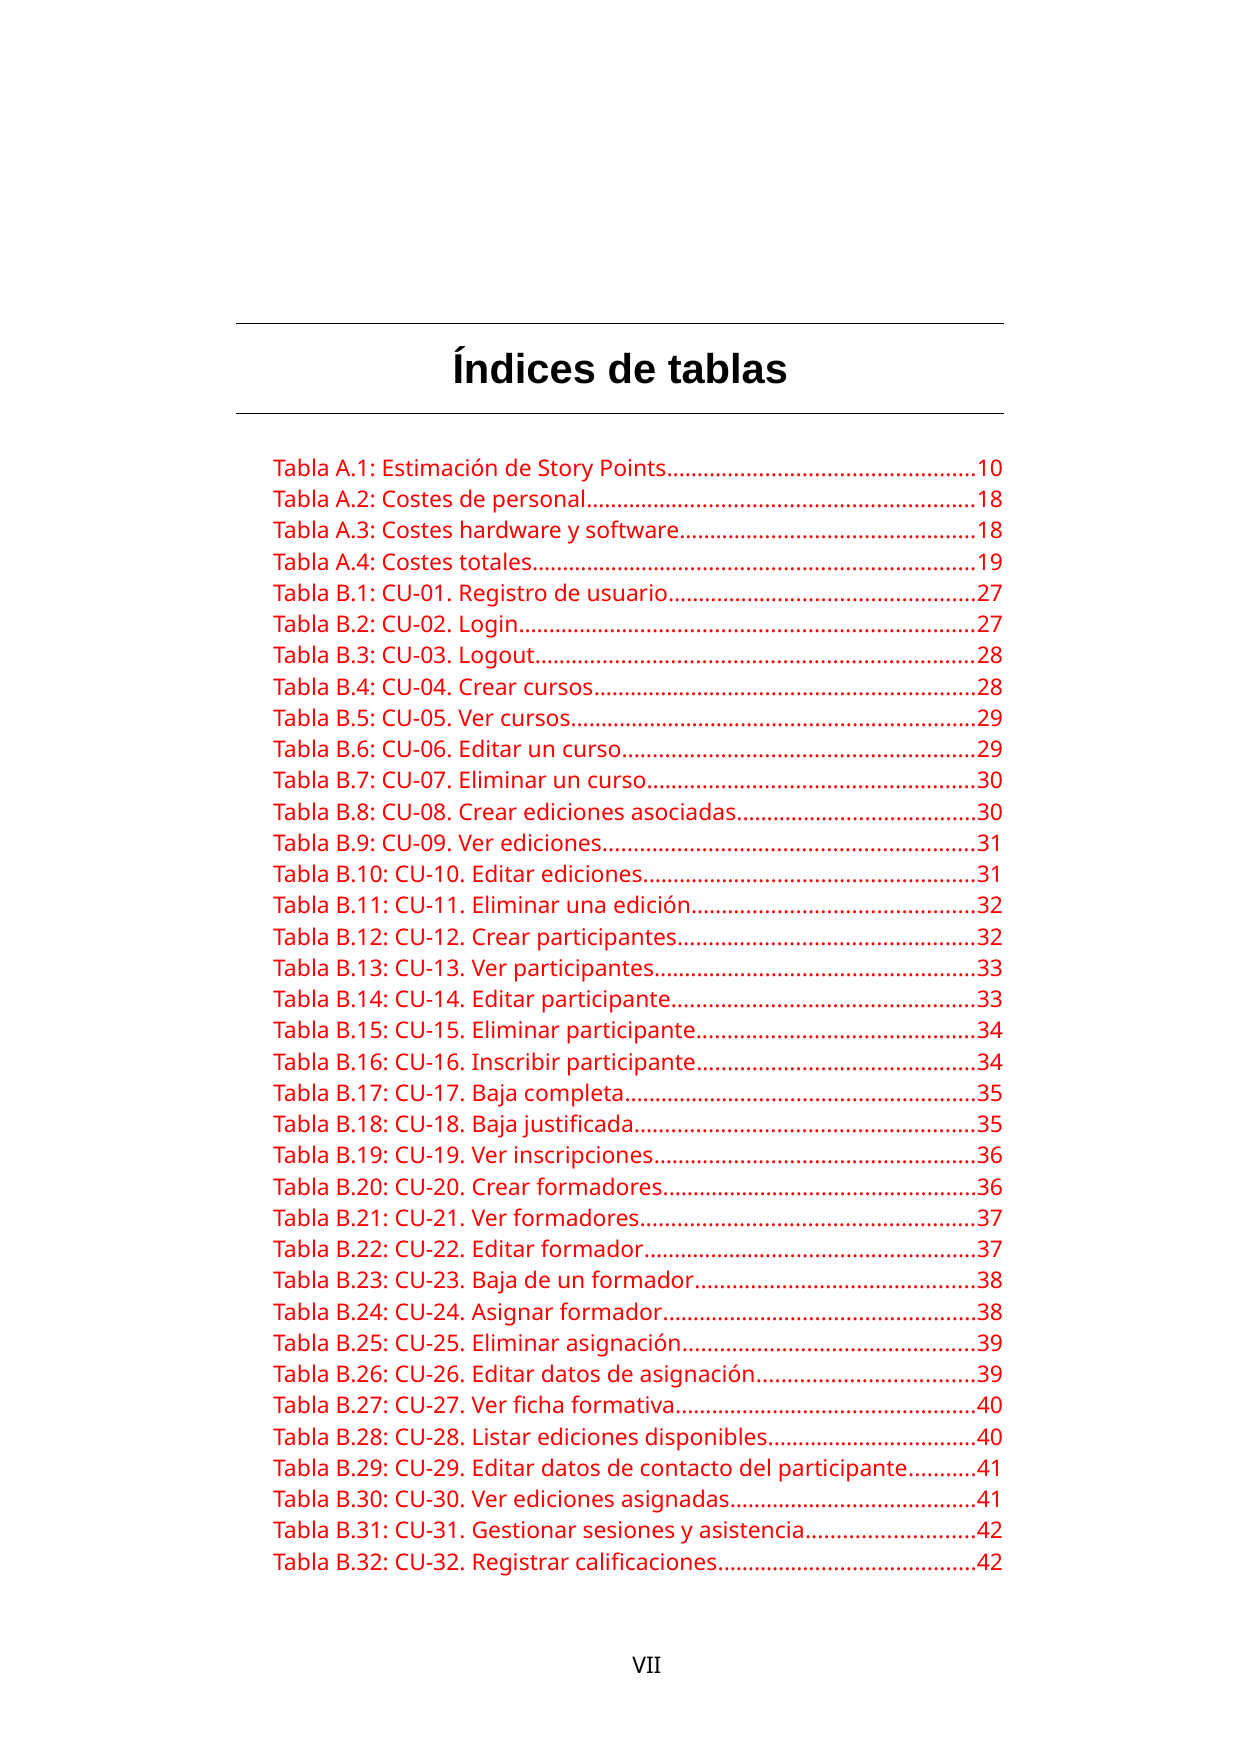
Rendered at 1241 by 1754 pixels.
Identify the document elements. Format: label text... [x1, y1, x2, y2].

text Tabla B.22: CU-22. Editar formador 37 [236, 1233, 1004, 1264]
text Tabla B.6: CU-06. Editar un curso 29 [236, 733, 1004, 764]
text Tabla B.7: CU-07. Eliminar un curso 30 [236, 764, 1004, 796]
text Tabla B.10: CU-10. Editar ediciones 31 [236, 858, 1004, 889]
text Tabla B.18: CU-18. Baja justificada 35 [236, 1108, 1004, 1139]
text Tabla B.26: CU-26. Editar datos de asignación 39 [236, 1358, 1004, 1389]
text Tabla B.1: CU-01. Registro de usuario 27 [236, 577, 1004, 608]
text Tabla A.1: Estimación de Story Points 10 [236, 452, 1004, 483]
text Tabla B.21: CU-21. Ver formadores 37 [236, 1202, 1004, 1233]
text Tabla B.4: CU-04. Crear cursos 28 [236, 671, 1004, 702]
text Tabla B.5: CU-05. Ver cursos 29 [236, 702, 1004, 733]
text Tabla A.2: Costes de personal 18 [236, 483, 1004, 514]
text Tabla B.27: CU-27. Ver ficha formativa 40 [236, 1389, 1004, 1421]
text Tabla B.9: CU-09. Ver ediciones. 31 [236, 827, 1004, 858]
text Tabla B.14: CU-14. Editar participante 33 [236, 983, 1004, 1014]
text Índices de tablas [236, 324, 1004, 413]
text Tabla A.3: Costes hardware y software 18 [236, 514, 1004, 546]
text Tabla B.25: CU-25. Eliminar asignación 39 [236, 1327, 1004, 1358]
text Tabla B.2: CU-02. Login 27 [236, 608, 1004, 639]
text Tabla B.11: CU-11. Eliminar una edición 32 [236, 889, 1004, 921]
text Tabla B.3: CU-03. Logout 28 [236, 639, 1004, 671]
text Tabla B.16: CU-16. Inscribir participante 34 [236, 1046, 1004, 1077]
text Tabla A.4: Costes totales 19 [236, 546, 1004, 577]
text Tabla B.23: CU-23. Baja de un formador 38 [236, 1264, 1004, 1296]
text Tabla B.8: CU-08. Crear ediciones asociadas 30 [236, 796, 1004, 827]
text Tabla B.13: CU-13. Ver participantes 33 [236, 952, 1004, 983]
text Tabla B.31: CU-31. Gestionar sesiones y asistencia 42 [236, 1514, 1004, 1546]
text Tabla B.24: CU-24. Asignar formador 38 [236, 1296, 1004, 1327]
text Tabla B.19: CU-19. Ver inscripciones 36 [236, 1139, 1004, 1171]
text Tabla B.28: CU-28. Listar ediciones disponibles 40 [236, 1421, 1004, 1452]
text Tabla B.15: CU-15. Eliminar participante 34 [236, 1014, 1004, 1046]
text Tabla B.20: CU-20. Crear formadores 36 [236, 1171, 1004, 1202]
text Tabla B.32: CU-32. Registrar calificaciones 42 [236, 1546, 1004, 1577]
text Tabla B.12: CU-12. Crear participantes 32 [236, 921, 1004, 952]
text Tabla B.30: CU-30. Ver ediciones asignadas 41 [236, 1483, 1004, 1514]
text Tabla B.29: CU-29. Editar datos de contacto del participante 41 [236, 1452, 1004, 1483]
text Tabla B.17: CU-17. Baja completa 35 [236, 1077, 1004, 1108]
